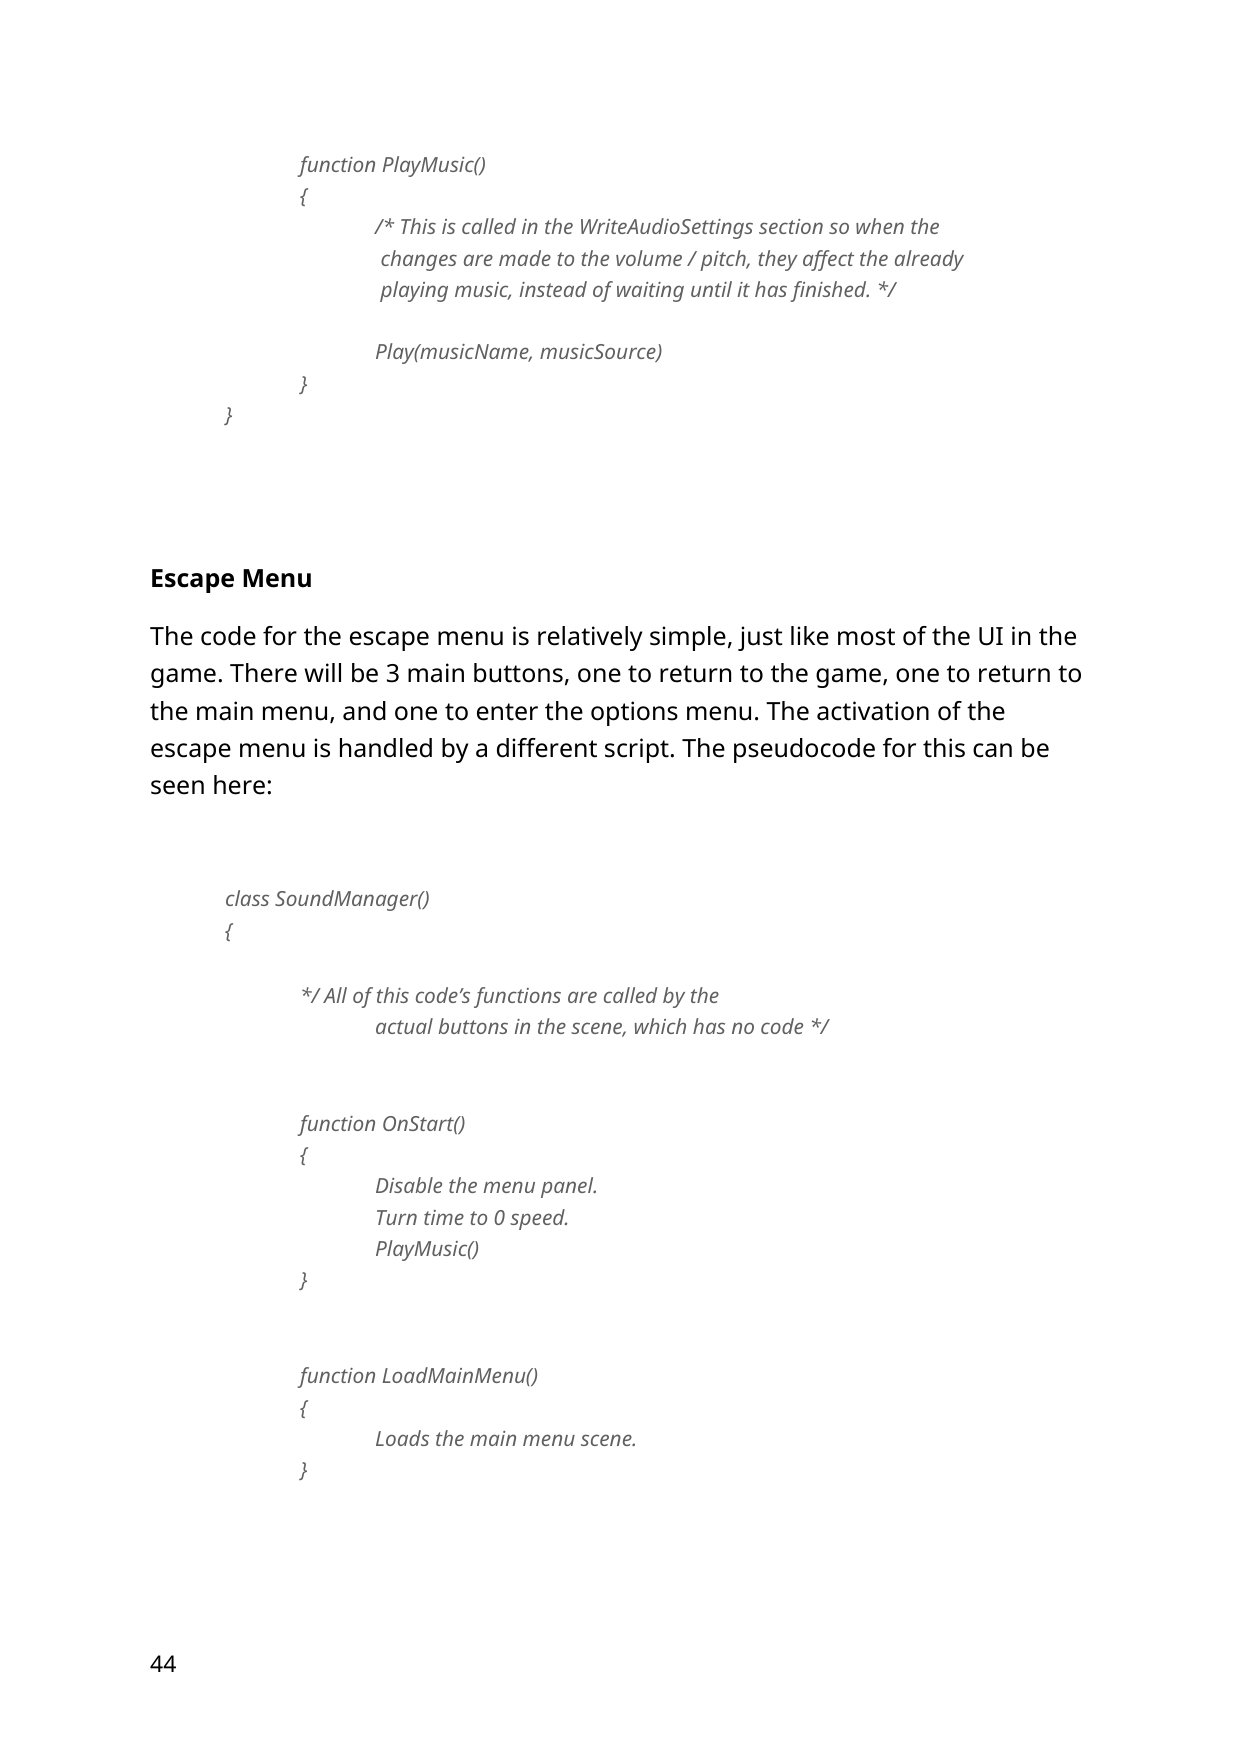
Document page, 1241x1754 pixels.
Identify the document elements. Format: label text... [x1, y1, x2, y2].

text function LoadMainMenu() { [225, 1362, 1090, 1421]
text */ All of this code’s functions are called by the [225, 981, 1090, 1009]
text Loads the main menu scene. [225, 1424, 1090, 1453]
text function PlayMusic() { [225, 150, 1090, 210]
text playing music, instead of waiting until it has finished. */ [225, 275, 1090, 303]
text } [225, 1455, 1090, 1484]
text } [225, 400, 1090, 428]
text PlayMusic() [225, 1234, 1090, 1262]
text { [225, 916, 1090, 944]
text } [225, 1265, 1090, 1293]
text Turn time to 0 speed. [225, 1203, 1090, 1231]
text function OnStart() { [225, 1109, 1090, 1168]
text The code for the escape menu is relatively simple, just like most of the UI in the game. There will be 3 main buttons, one to return to the game, one to return to the main menu, and one to enter the options menu. The activation of the escape menu is handled by a different script. The pseudocode for this can be seen here: [150, 618, 1090, 802]
text /* This is called in the WriteAudioSettings section so when the [225, 212, 1090, 241]
text Disable the menu panel. [225, 1171, 1090, 1200]
text Escape Menu [150, 560, 1090, 594]
text changes are made to the volume / pitch, they affect the already [225, 244, 1090, 272]
text } [225, 369, 1090, 397]
text class SoundManager() [225, 884, 1090, 913]
text actual buttons in the scene, which has no code */ [225, 1012, 1090, 1041]
text Play(musicName, musicSource) [225, 337, 1090, 366]
